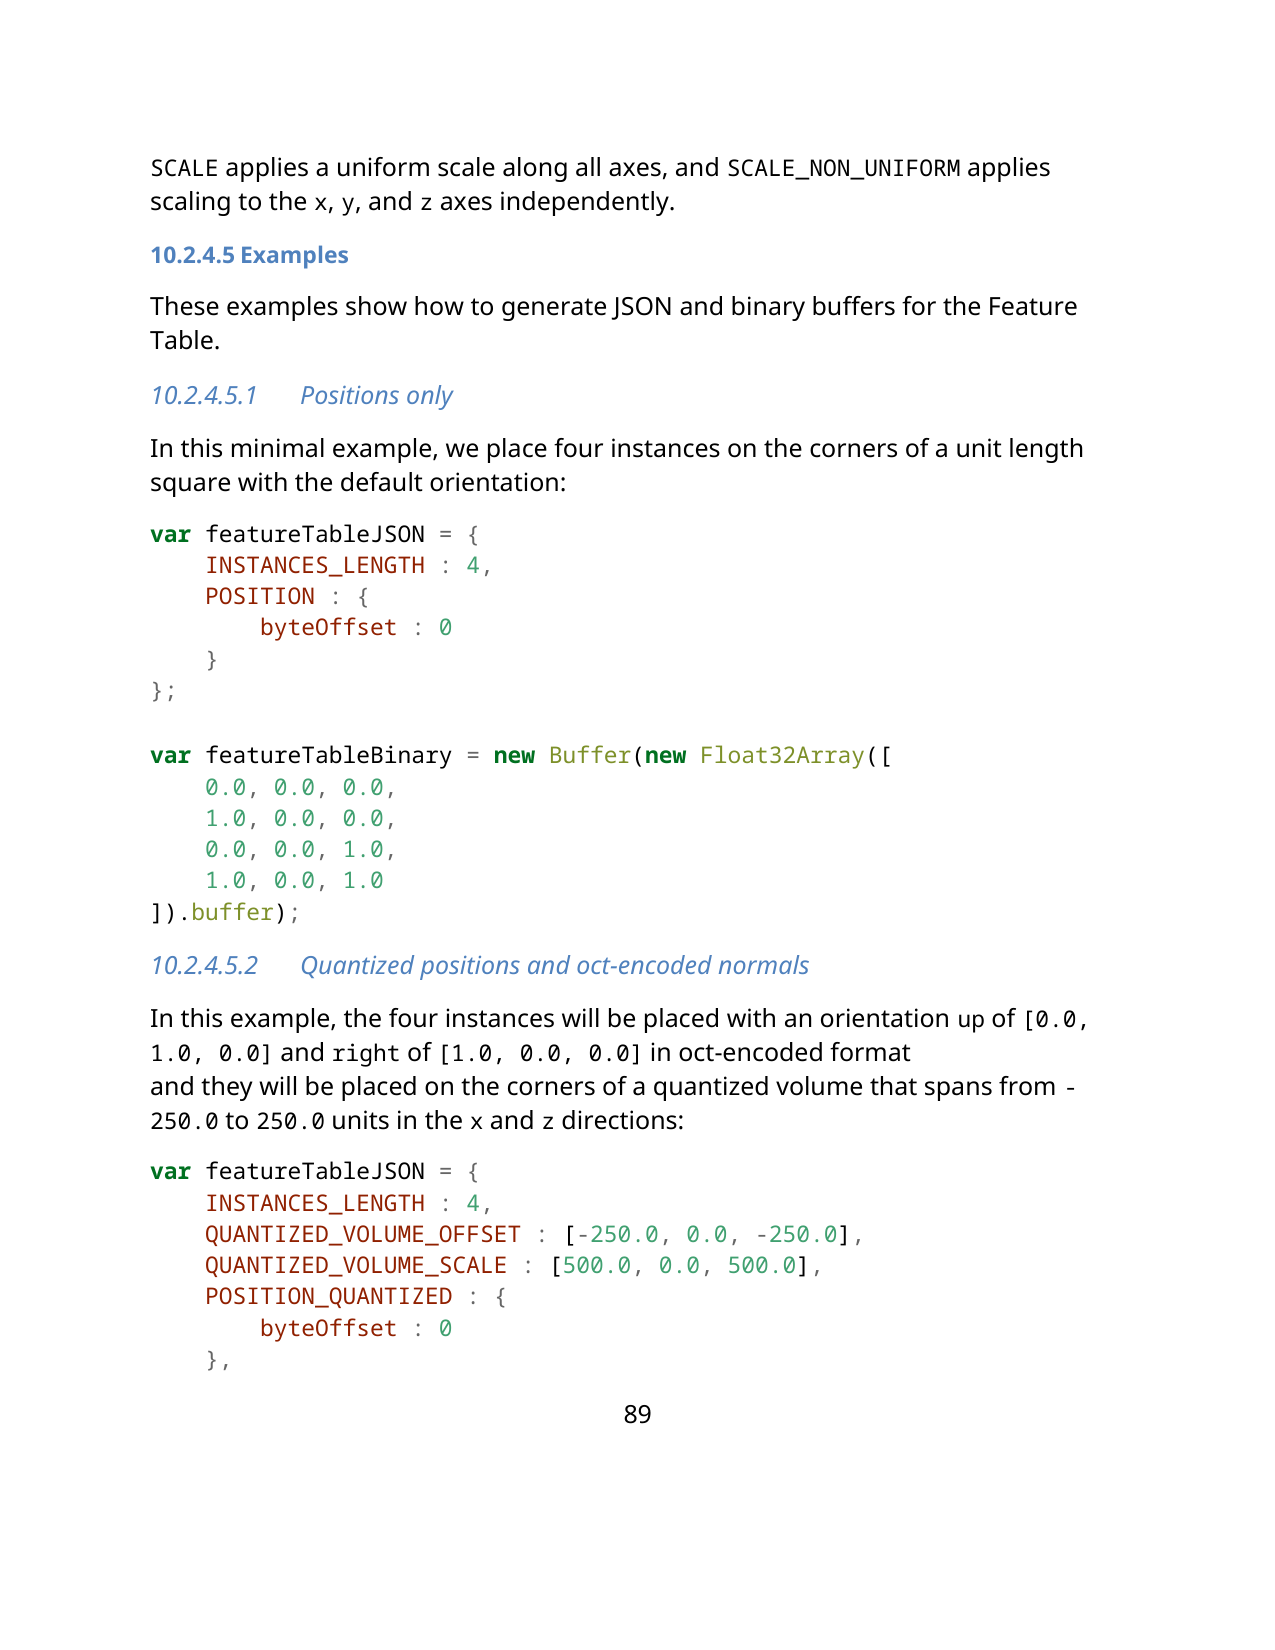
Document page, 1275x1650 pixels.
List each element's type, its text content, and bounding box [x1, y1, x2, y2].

text These examples show how to generate JSON and binary buffers for the Feature Table. [150, 289, 1125, 357]
subtitle Examples [150, 239, 1125, 270]
text var featureTableJSON = { INSTANCES_LENGTH : 4, POSITION : { byteOffset : 0 } }; var featureTableBinary = new Buffer(new Float32Array([ 0.0, 0.0, 0.0, 1.0, 0.0, 0.0, 0.0, 0.0, 1.0, 1.0, 0.0, 1.0 ]).buffer); [150, 518, 1125, 927]
text In this minimal example, we place four instances on the corners of a unit length square with the default orientation: [150, 431, 1125, 499]
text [150, 1155, 1125, 1374]
subtitle Positions only [150, 378, 1125, 412]
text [150, 150, 1125, 218]
subtitle Quantized positions and oct-encoded normals [150, 947, 1125, 982]
text In this example, the four instances will be placed with an orientation up of [0.0, 1.0, 0.0] and right of [1.0, 0.0, 0.0] in oct-encoded format and they will be placed on the corners of a quantized volume that spans from -250.0 to 250.0 units in the x and z directions: [150, 1000, 1125, 1137]
